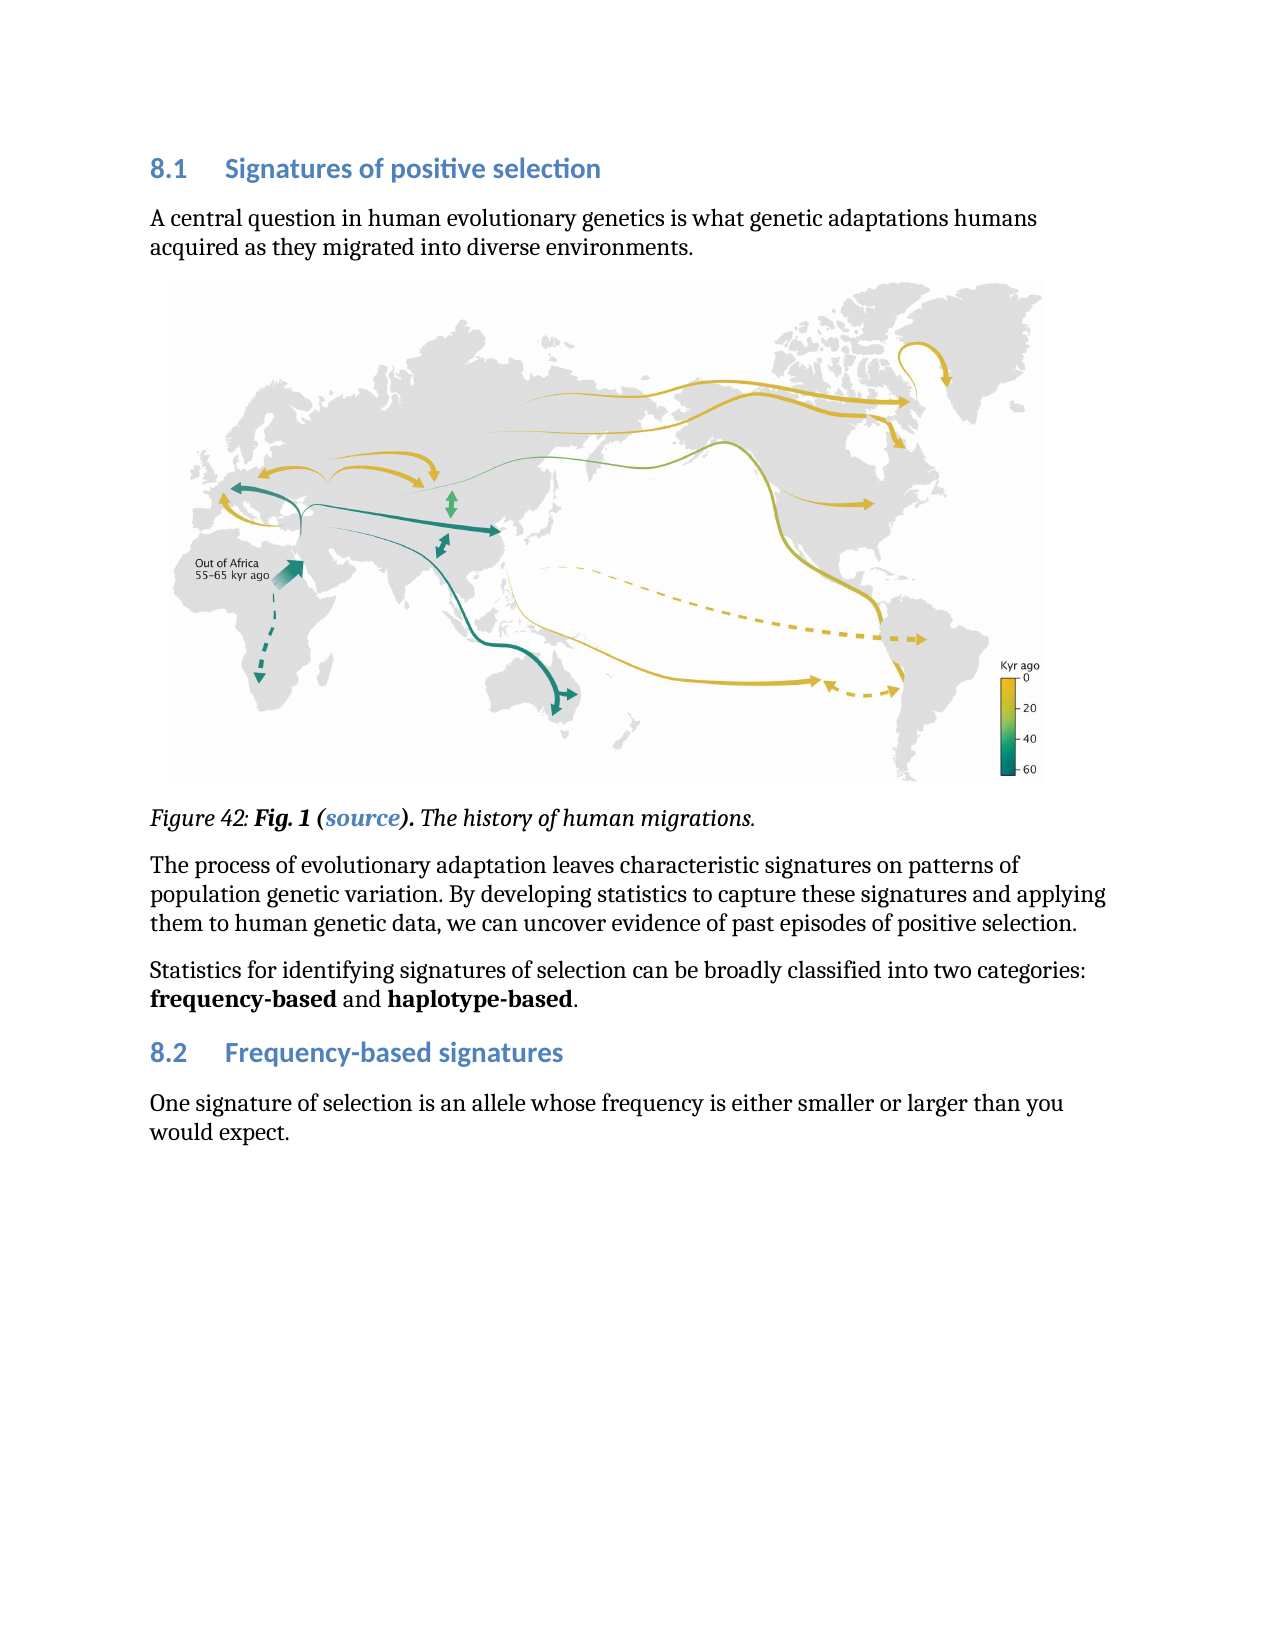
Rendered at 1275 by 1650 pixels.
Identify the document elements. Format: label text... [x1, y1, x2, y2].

text One signature of selection is an allele whose frequency is either smaller or larger than you would expect. [150, 1089, 1125, 1146]
subtitle 8.2 Frequency-based signatures [150, 1034, 1125, 1070]
subtitle 8.1 Signatures of positive selection [150, 150, 1125, 186]
text Statistics for identifying signatures of selection can be broadly classified into two categories: frequency-based and haplotype-based. [150, 956, 1125, 1014]
text The process of evolutionary adaptation leaves characteristic signatures on patterns of population genetic variation. By developing statistics to capture these signatures and applying them to human genetic data, we can uncover evidence of past episodes of positive selection. [150, 851, 1125, 937]
picture [168, 280, 1044, 783]
text A central question in human evolutionary genetics is what genetic adaptations humans acquired as they migrated into diverse environments. [150, 204, 1125, 262]
